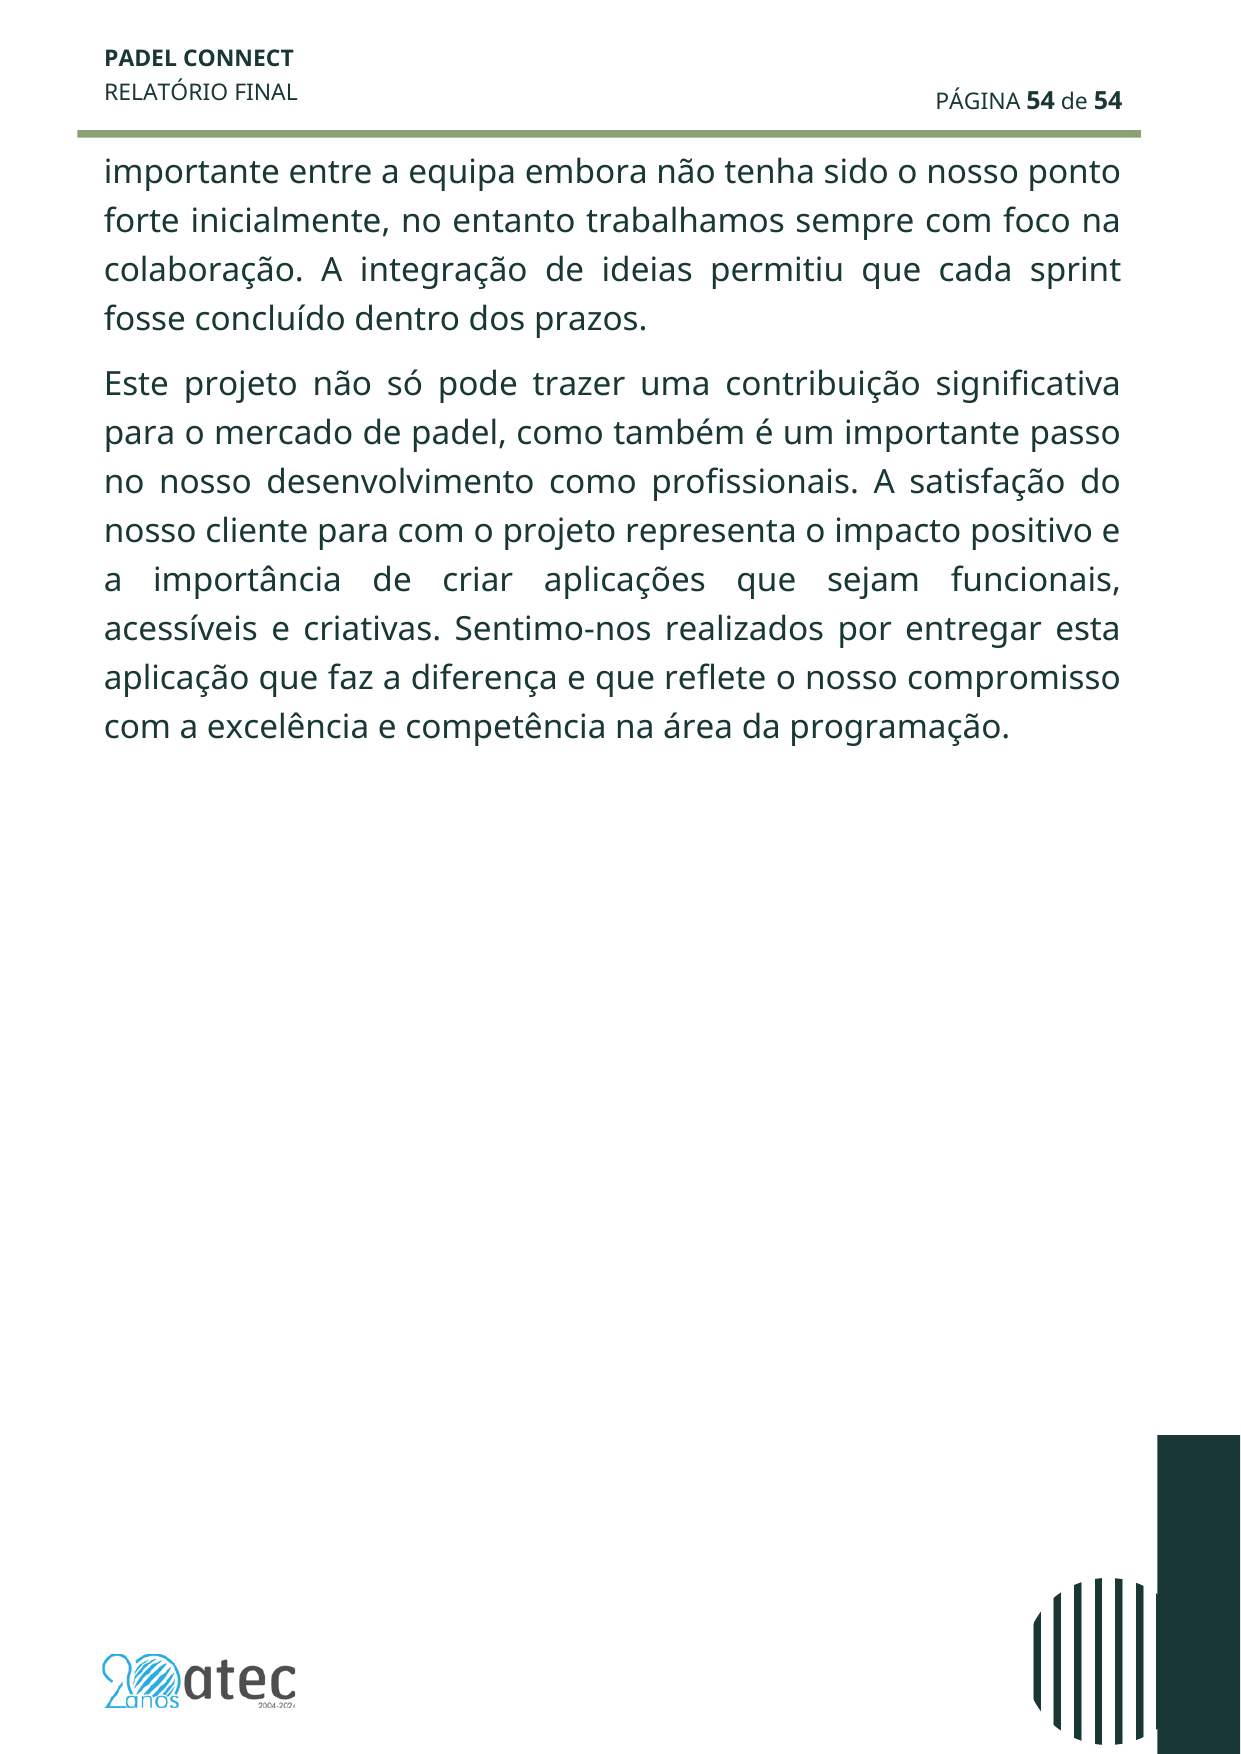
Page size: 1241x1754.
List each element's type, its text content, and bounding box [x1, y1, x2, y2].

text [103, 147, 1122, 340]
text Este projeto não só pode trazer uma contribuição significativa para o mercado de padel, como também é um importante passo no nosso desenvolvimento como profissionais. A satisfação do nosso cliente para com o projeto representa o impacto positivo e a importância de criar aplicações que sejam funcionais, acessíveis e criativas. Sentimo-nos realizados por entregar esta aplicação que faz a diferença e que reflete o nosso compromisso com a excelência e competência na área da programação. [103, 360, 1122, 748]
picture [102, 1654, 295, 1708]
picture [1024, 1577, 1157, 1746]
